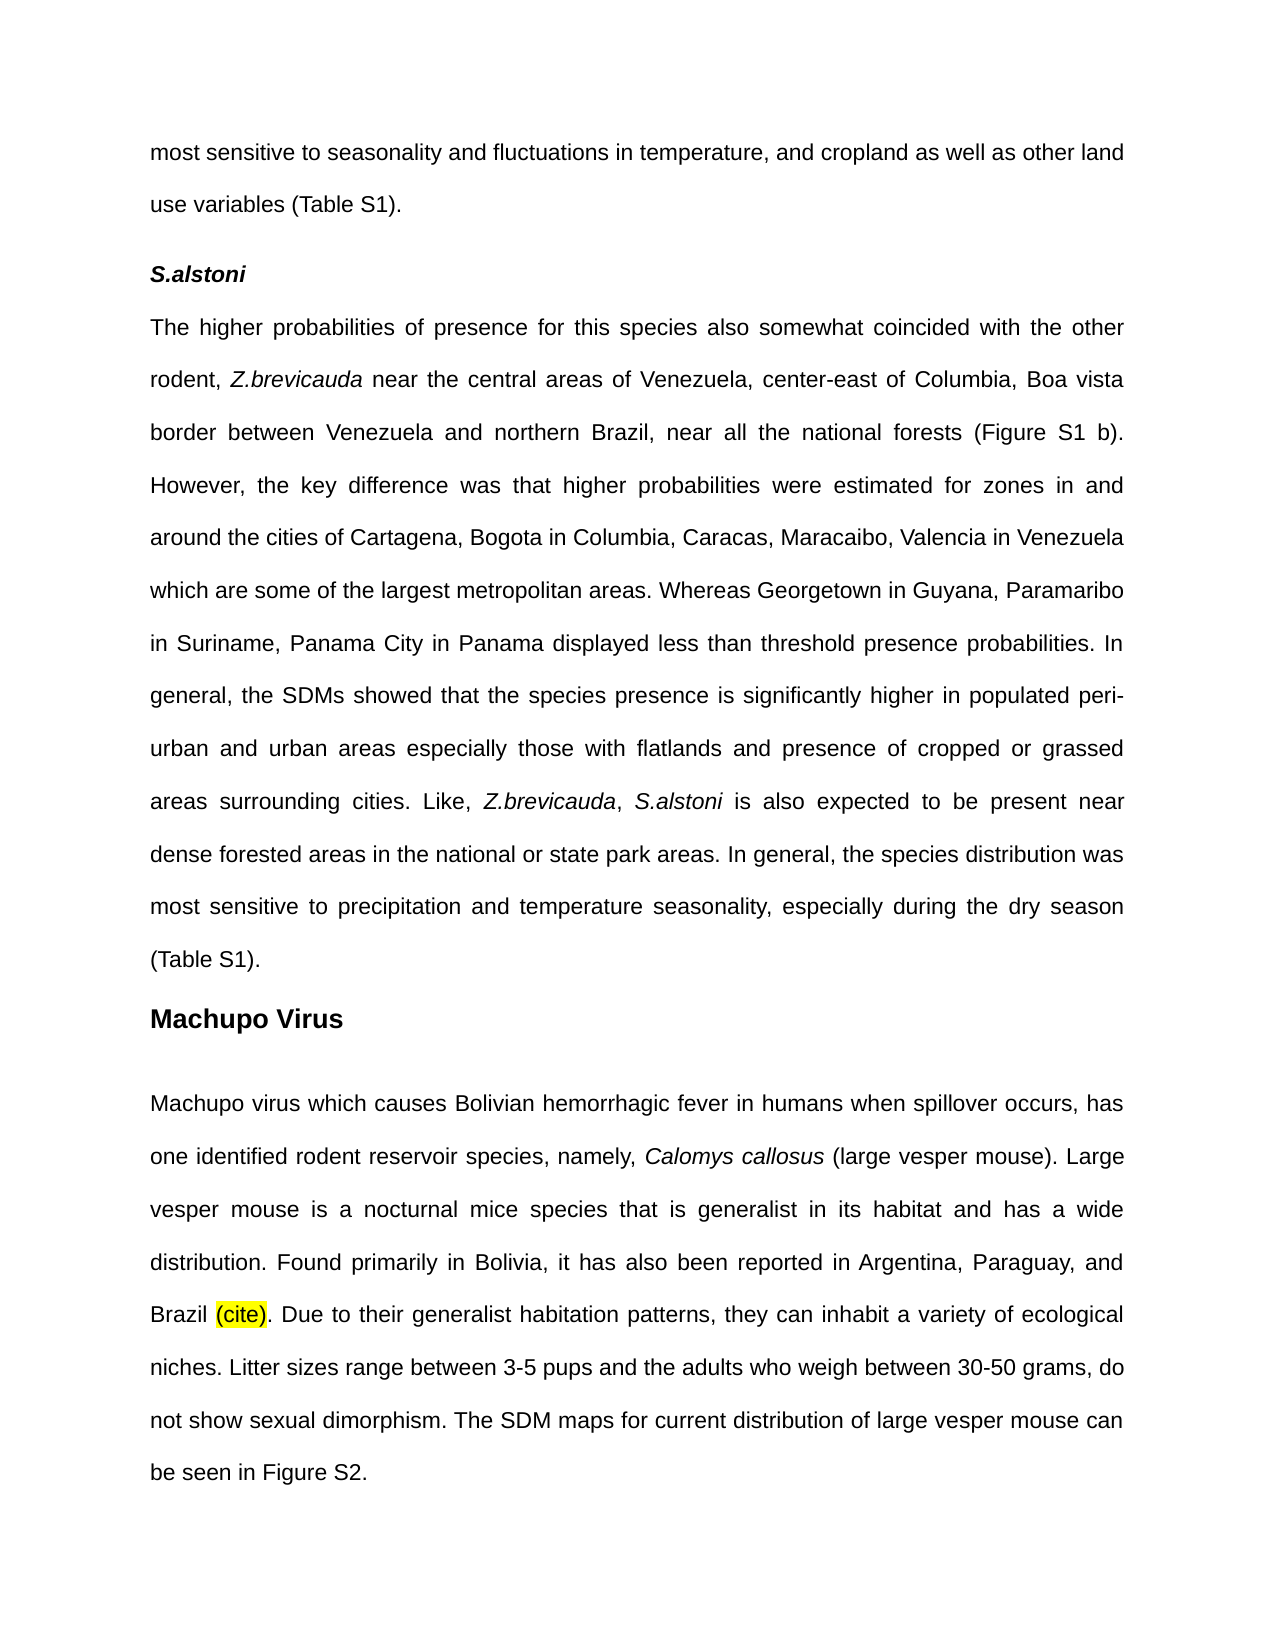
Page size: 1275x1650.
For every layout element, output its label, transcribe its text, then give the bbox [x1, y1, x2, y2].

subtitle Machupo Virus [150, 1003, 1125, 1034]
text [150, 139, 1125, 218]
text Machupo virus which causes Bolivian hemorrhagic fever in humans when spillover occurs, has one identified rodent reservoir species, namely, Calomys callosus (large vesper mouse). Large vesper mouse is a nocturnal mice species that is generalist in its habitat and has a wide distribution. Found primarily in Bolivia, it has also been reported in Argentina, Paraguay, and Brazil (cite). Due to their generalist habitation patterns, they can inhabit a variety of ecological niches. Litter sizes range between 3-5 pups and the adults who weigh between 30-50 grams, do not show sexual dimorphism. The SDM maps for current distribution of large vesper mouse can be seen in Figure S2. [150, 1090, 1125, 1486]
subtitle S.alstoni [150, 261, 1125, 287]
text The higher probabilities of presence for this species also somewhat coincided with the other rodent, Z.brevicauda near the central areas of Venezuela, center-east of Columbia, Boa vista border between Venezuela and northern Brazil, near all the national forests (Figure S1 b). However, the key difference was that higher probabilities were estimated for zones in and around the cities of Cartagena, Bogota in Columbia, Caracas, Maracaibo, Valencia in Venezuela which are some of the largest metropolitan areas. Whereas Georgetown in Guyana, Paramaribo in Suriname, Panama City in Panama displayed less than threshold presence probabilities. In general, the SDMs showed that the species presence is significantly higher in populated peri-urban and urban areas especially those with flatlands and presence of cropped or grassed areas surrounding cities. Like, Z.brevicauda, S.alstoni is also expected to be present near dense forested areas in the national or state park areas. In general, the species distribution was most sensitive to precipitation and temperature seasonality, especially during the dry season (Table S1). [150, 313, 1125, 972]
